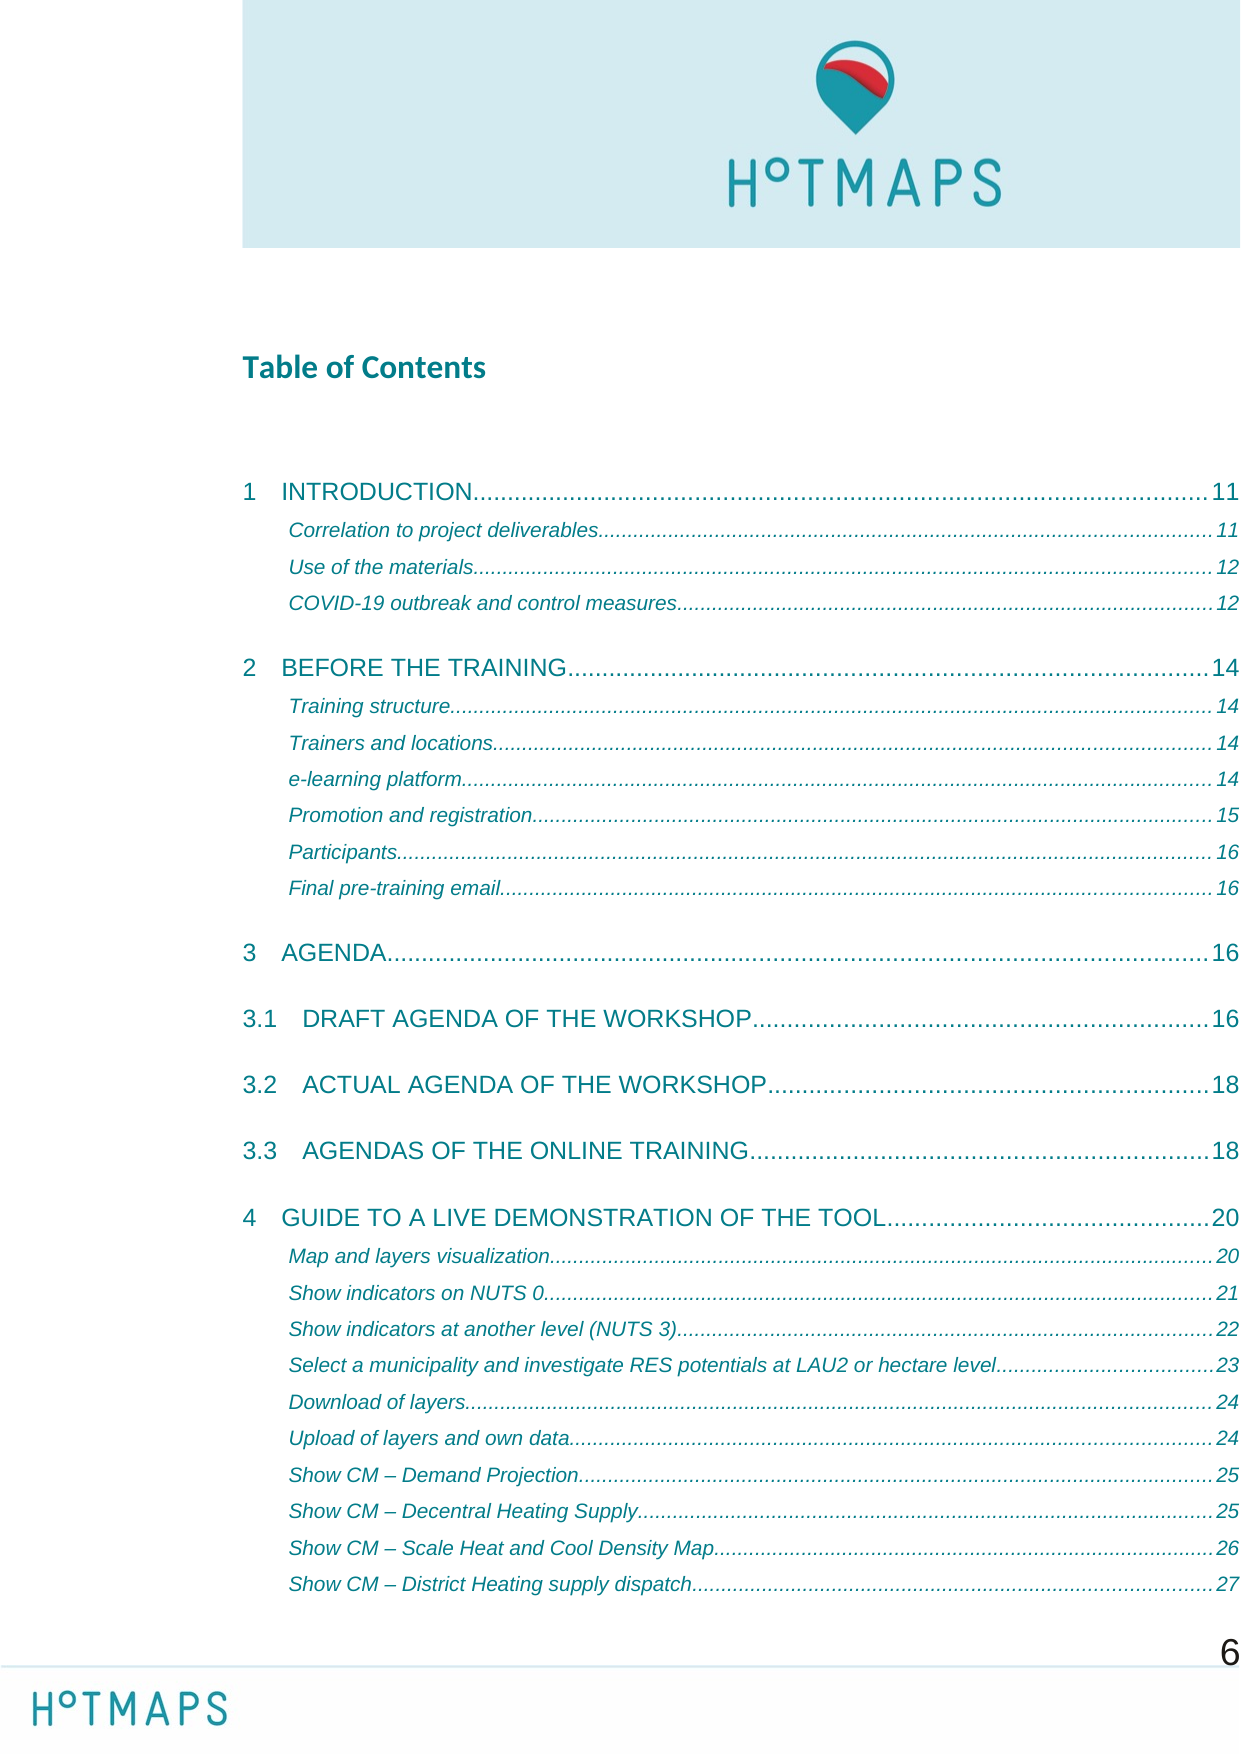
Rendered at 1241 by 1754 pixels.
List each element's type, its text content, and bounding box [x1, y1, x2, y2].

text COVID-19 outbreak and control measures 12 [288, 591, 1240, 615]
text Show CM – Decentral Heating Supply 25 [288, 1499, 1240, 1523]
picture [0, 1665, 1240, 1754]
text Correlation to project deliverables 11 [288, 518, 1240, 542]
text 4 Guide to a live demonstration of the tool 20 [242, 1203, 1240, 1231]
text Participants 16 [288, 840, 1240, 864]
text Training structure 14 [288, 694, 1240, 718]
text 1 Introduction 11 [242, 477, 1240, 506]
text Table of Contents [242, 346, 1240, 386]
text Use of the materials 12 [288, 555, 1240, 579]
text 3 Agenda 16 [242, 938, 1240, 966]
text Map and layers visualization 20 [288, 1244, 1240, 1268]
text 3.1 Draft Agenda of the workshop 16 [242, 1004, 1240, 1033]
text Show CM – Scale Heat and Cool Density Map 26 [288, 1536, 1240, 1559]
text 3.3 Agendas of the online training 18 [242, 1136, 1240, 1165]
text Promotion and registration 15 [288, 803, 1240, 827]
text Show indicators on NUTS 0 21 [288, 1280, 1240, 1304]
text Upload of layers and own data 24 [288, 1426, 1240, 1450]
text Show indicators at another level (NUTS 3) 22 [288, 1317, 1240, 1341]
text 2 Before the training 14 [242, 653, 1240, 681]
text Trainers and locations 14 [288, 730, 1240, 754]
text e-learning platform 14 [288, 767, 1240, 791]
text Download of layers 24 [288, 1390, 1240, 1414]
text Show CM – District Heating supply dispatch 27 [288, 1572, 1240, 1596]
picture [242, 0, 1241, 248]
text Show CM – Demand Projection 25 [288, 1463, 1240, 1487]
text Select a municipality and investigate RES potentials at LAU2 or hectare level 23 [288, 1353, 1240, 1377]
text 3.2 Actual Agenda of the workshop 18 [242, 1070, 1240, 1099]
text Final pre-training email 16 [288, 876, 1240, 900]
